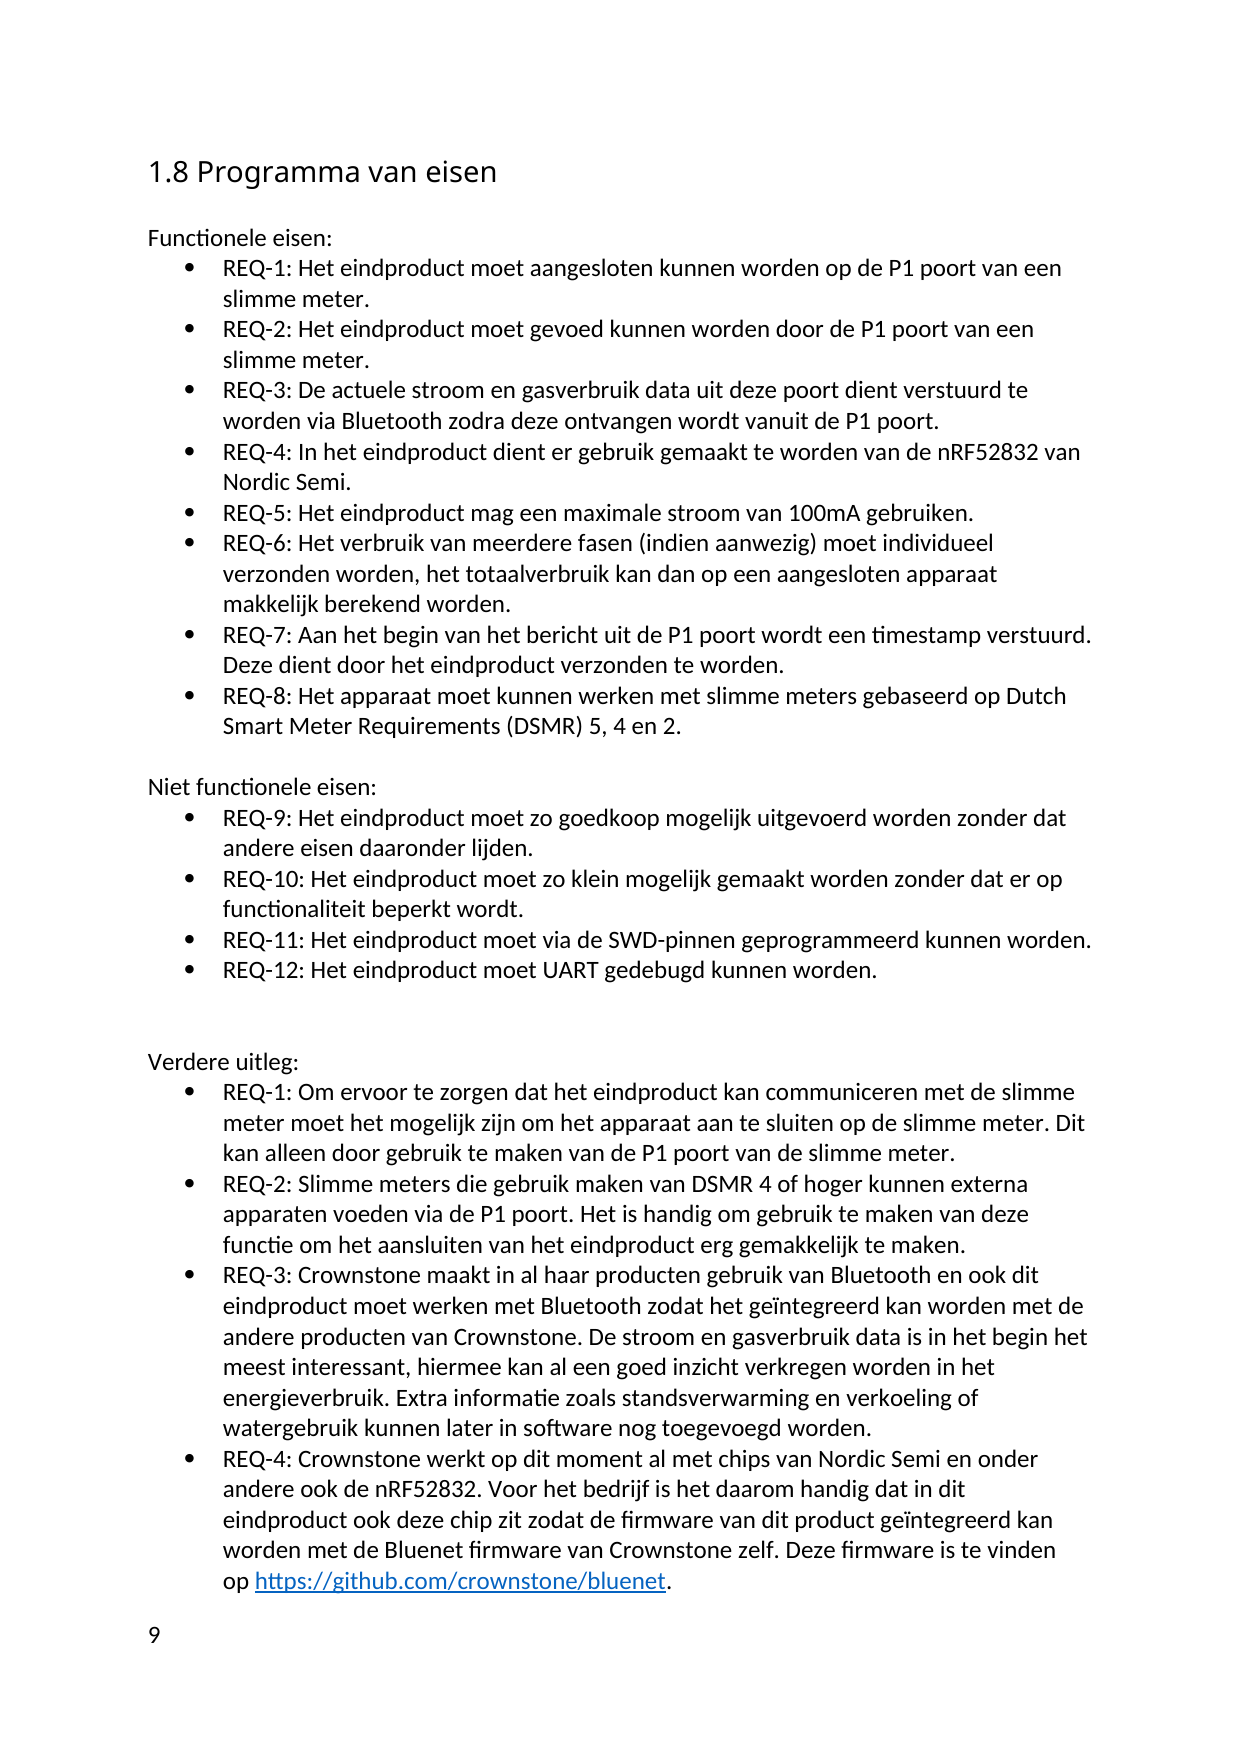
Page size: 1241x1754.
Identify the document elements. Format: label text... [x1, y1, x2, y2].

list REQ-6: Het verbruik van meerdere fasen (indien aanwezig) moet individueel verzonden worden, het totaalverbruik kan dan op een aangesloten apparaat makkelijk berekend worden. [185, 527, 1093, 619]
text Functionele eisen: [148, 222, 1093, 252]
text Niet functionele eisen: [148, 771, 1093, 802]
list REQ-4: Crownstone werkt op dit moment al met chips van Nordic Semi en onder andere ook de nRF52832. Voor het bedrijf is het daarom handig dat in dit eindproduct ook deze chip zit zodat de firmware van dit product geïntegreerd kan worden met de Bluenet firmware van Crownstone zelf. Deze firmware is te vinden op https://github.com/crownstone/bluenet. [185, 1443, 1093, 1595]
list REQ-4: In het eindproduct dient er gebruik gemaakt te worden van de nRF52832 van Nordic Semi. [185, 436, 1093, 497]
subtitle 1.8 Programma van eisen [148, 152, 1093, 191]
list REQ-1: Het eindproduct moet aangesloten kunnen worden op de P1 poort van een slimme meter. [185, 252, 1093, 313]
list REQ-11: Het eindproduct moet via de SWD-pinnen geprogrammeerd kunnen worden. [185, 924, 1093, 954]
list REQ-8: Het apparaat moet kunnen werken met slimme meters gebaseerd op Dutch Smart Meter Requirements (DSMR) 5, 4 en 2. [185, 680, 1093, 741]
list REQ-10: Het eindproduct moet zo klein mogelijk gemaakt worden zonder dat er op functionaliteit beperkt wordt. [185, 863, 1093, 924]
list REQ-2: Het eindproduct moet gevoed kunnen worden door de P1 poort van een slimme meter. [185, 313, 1093, 374]
list REQ-3: De actuele stroom en gasverbruik data uit deze poort dient verstuurd te worden via Bluetooth zodra deze ontvangen wordt vanuit de P1 poort. [185, 374, 1093, 436]
list REQ-9: Het eindproduct moet zo goedkoop mogelijk uitgevoerd worden zonder dat andere eisen daaronder lijden. [185, 802, 1093, 863]
list REQ-5: Het eindproduct mag een maximale stroom van 100mA gebruiken. [185, 497, 1093, 527]
list REQ-3: Crownstone maakt in al haar producten gebruik van Bluetooth en ook dit eindproduct moet werken met Bluetooth zodat het geïntegreerd kan worden met de andere producten van Crownstone. De stroom en gasverbruik data is in het begin het meest interessant, hiermee kan al een goed inzicht verkregen worden in het energieverbruik. Extra informatie zoals standsverwarming en verkoeling of watergebruik kunnen later in software nog toegevoegd worden. [185, 1260, 1093, 1443]
list REQ-7: Aan het begin van het bericht uit de P1 poort wordt een timestamp verstuurd. Deze dient door het eindproduct verzonden te worden. [185, 619, 1093, 680]
list REQ-1: Om ervoor te zorgen dat het eindproduct kan communiceren met de slimme meter moet het mogelijk zijn om het apparaat aan te sluiten op de slimme meter. Dit kan alleen door gebruik te maken van de P1 poort van de slimme meter. [185, 1077, 1093, 1168]
list REQ-12: Het eindproduct moet UART gedebugd kunnen worden. [185, 954, 1093, 985]
list REQ-2: Slimme meters die gebruik maken van DSMR 4 of hoger kunnen externa apparaten voeden via de P1 poort. Het is handig om gebruik te maken van deze functie om het aansluiten van het eindproduct erg gemakkelijk te maken. [185, 1168, 1093, 1260]
text Verdere uitleg: [148, 1046, 1093, 1077]
